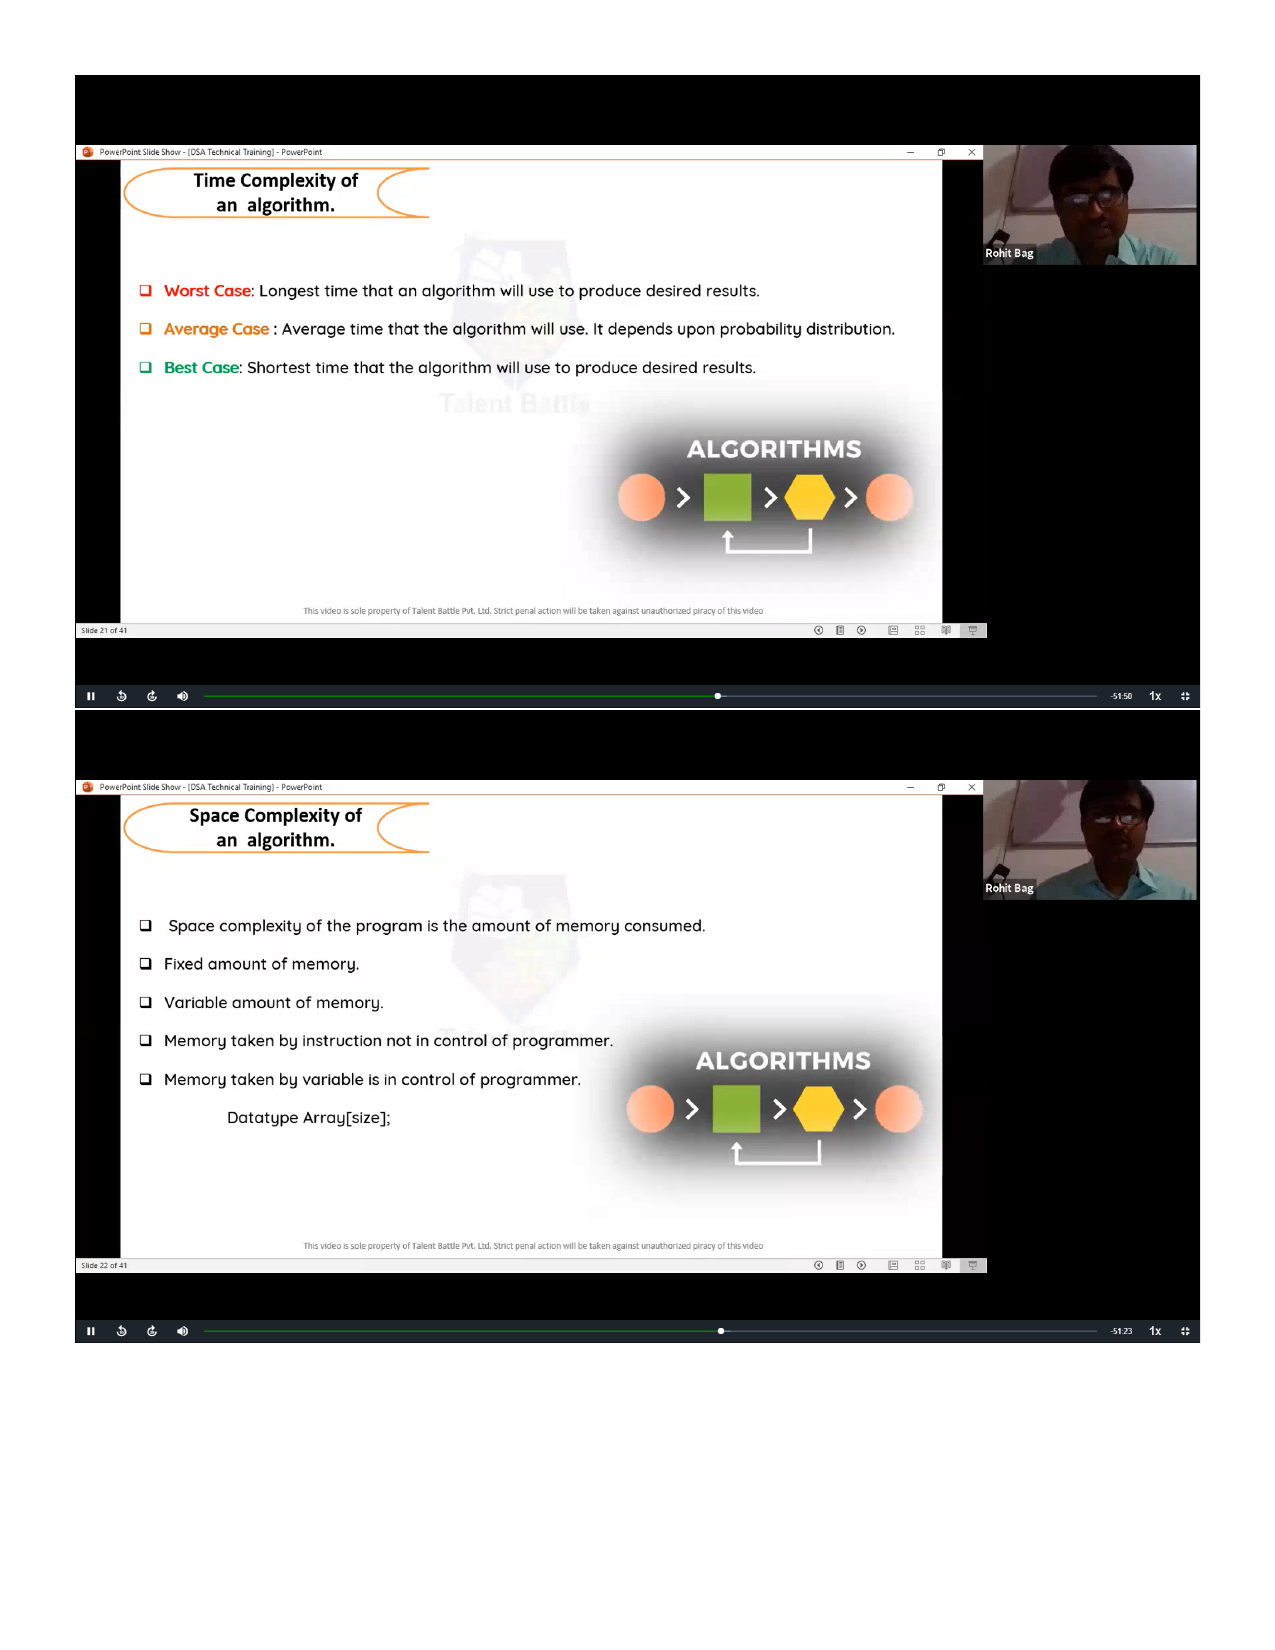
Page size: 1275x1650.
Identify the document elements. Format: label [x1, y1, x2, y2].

picture [75, 710, 1200, 1343]
picture [75, 75, 1200, 708]
